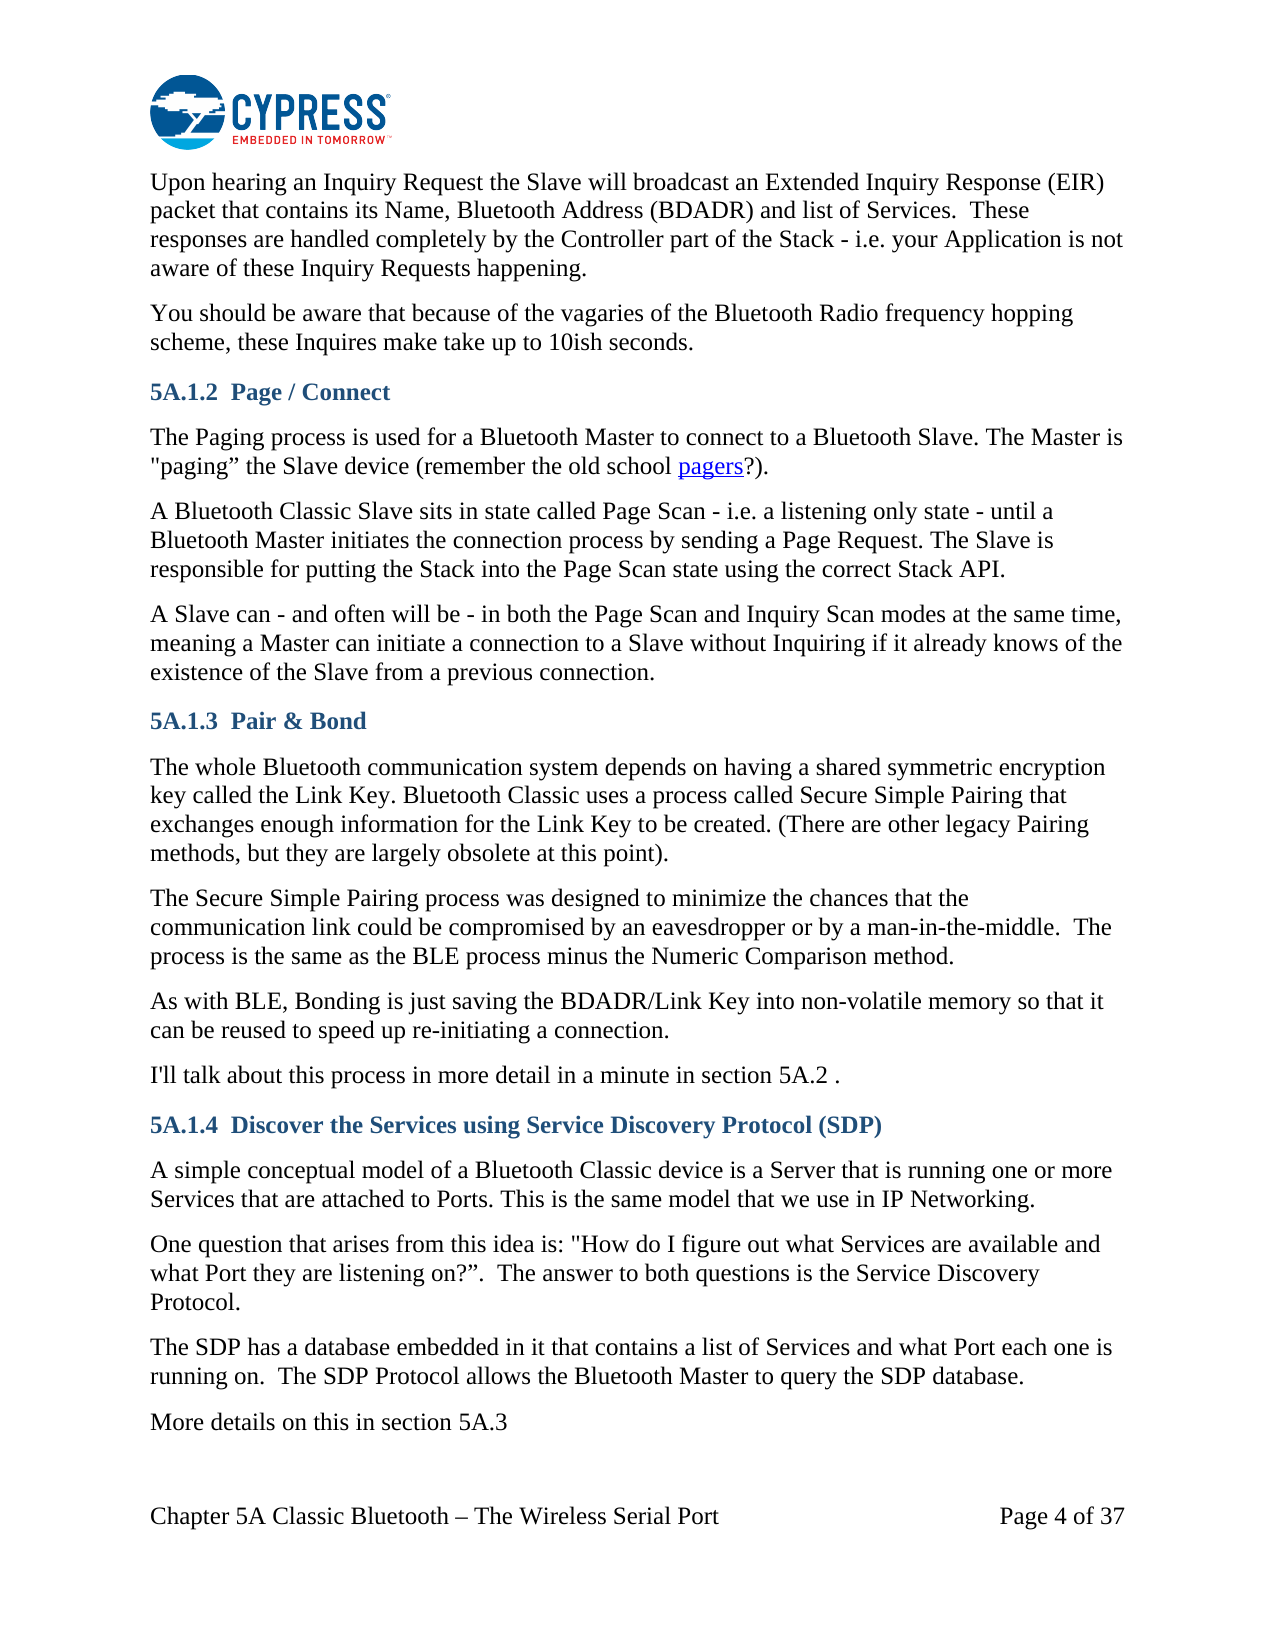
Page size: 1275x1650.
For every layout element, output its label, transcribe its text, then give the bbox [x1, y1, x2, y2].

text As with BLE, Bonding is just saving the BDADR/Link Key into non-volatile memory so that it can be reused to speed up re-initiating a connection. [150, 986, 1125, 1044]
text The Paging process is used for a Bluetooth Master to connect to a Bluetooth Slave. The Master is "paging” the Slave device (remember the old school pagers?). [150, 422, 1125, 479]
text I'll talk about this process in more detail in a minute in section 5A.2 . [150, 1060, 1125, 1089]
text The Secure Simple Pairing process was designed to minimize the chances that the communication link could be compromised by an eavesdropper or by a man-in-the-middle. The process is the same as the BLE process minus the Numeric Comparison method. [150, 883, 1125, 969]
text The SDP has a database embedded in it that contains a list of Services and what Port each one is running on. The SDP Protocol allows the Bluetooth Master to query the SDP database. [150, 1332, 1125, 1390]
text Upon hearing an Inquiry Request the Slave will broadcast an Extended Inquiry Response (EIR) packet that contains its Name, Bluetooth Address (BDADR) and list of Services. These responses are handled completely by the Controller part of the Stack - i.e. your Application is not aware of these Inquiry Requests happening. [150, 167, 1125, 282]
text One question that arises from this idea is: "How do I figure out what Services are available and what Port they are listening on?”. The answer to both questions is the Service Discovery Protocol. [150, 1229, 1125, 1316]
text More details on this in section 5A.3 [150, 1407, 1125, 1435]
subtitle Discover the Services using Service Discovery Protocol (SDP) [150, 1110, 1125, 1139]
text The whole Bluetooth communication system depends on having a shared symmetric encryption key called the Link Key. Bluetooth Classic uses a process called Secure Simple Pairing that exchanges enough information for the Link Key to be created. (There are other legacy Pairing methods, but they are largely obsolete at this point). [150, 752, 1125, 867]
text You should be aware that because of the vagaries of the Bluetooth Radio frequency hopping scheme, these Inquires make take up to 10ish seconds. [150, 298, 1125, 356]
text A Bluetooth Classic Slave sits in state called Page Scan - i.e. a listening only state - until a Bluetooth Master initiates the connection process by sending a Page Request. The Slave is responsible for putting the Stack into the Page Scan state using the correct Stack API. [150, 496, 1125, 582]
text A Slave can - and often will be - in both the Page Scan and Inquiry Scan modes at the same time, meaning a Master can initiate a connection to a Slave without Inquiring if it already knows of the existence of the Slave from a previous connection. [150, 599, 1125, 685]
subtitle Page / Connect [150, 377, 1125, 405]
picture [150, 75, 392, 150]
subtitle Pair & Bond [150, 706, 1125, 735]
text A simple conceptual model of a Bluetooth Classic device is a Server that is running one or more Services that are attached to Ports. This is the same model that we use in IP Networking. [150, 1155, 1125, 1213]
